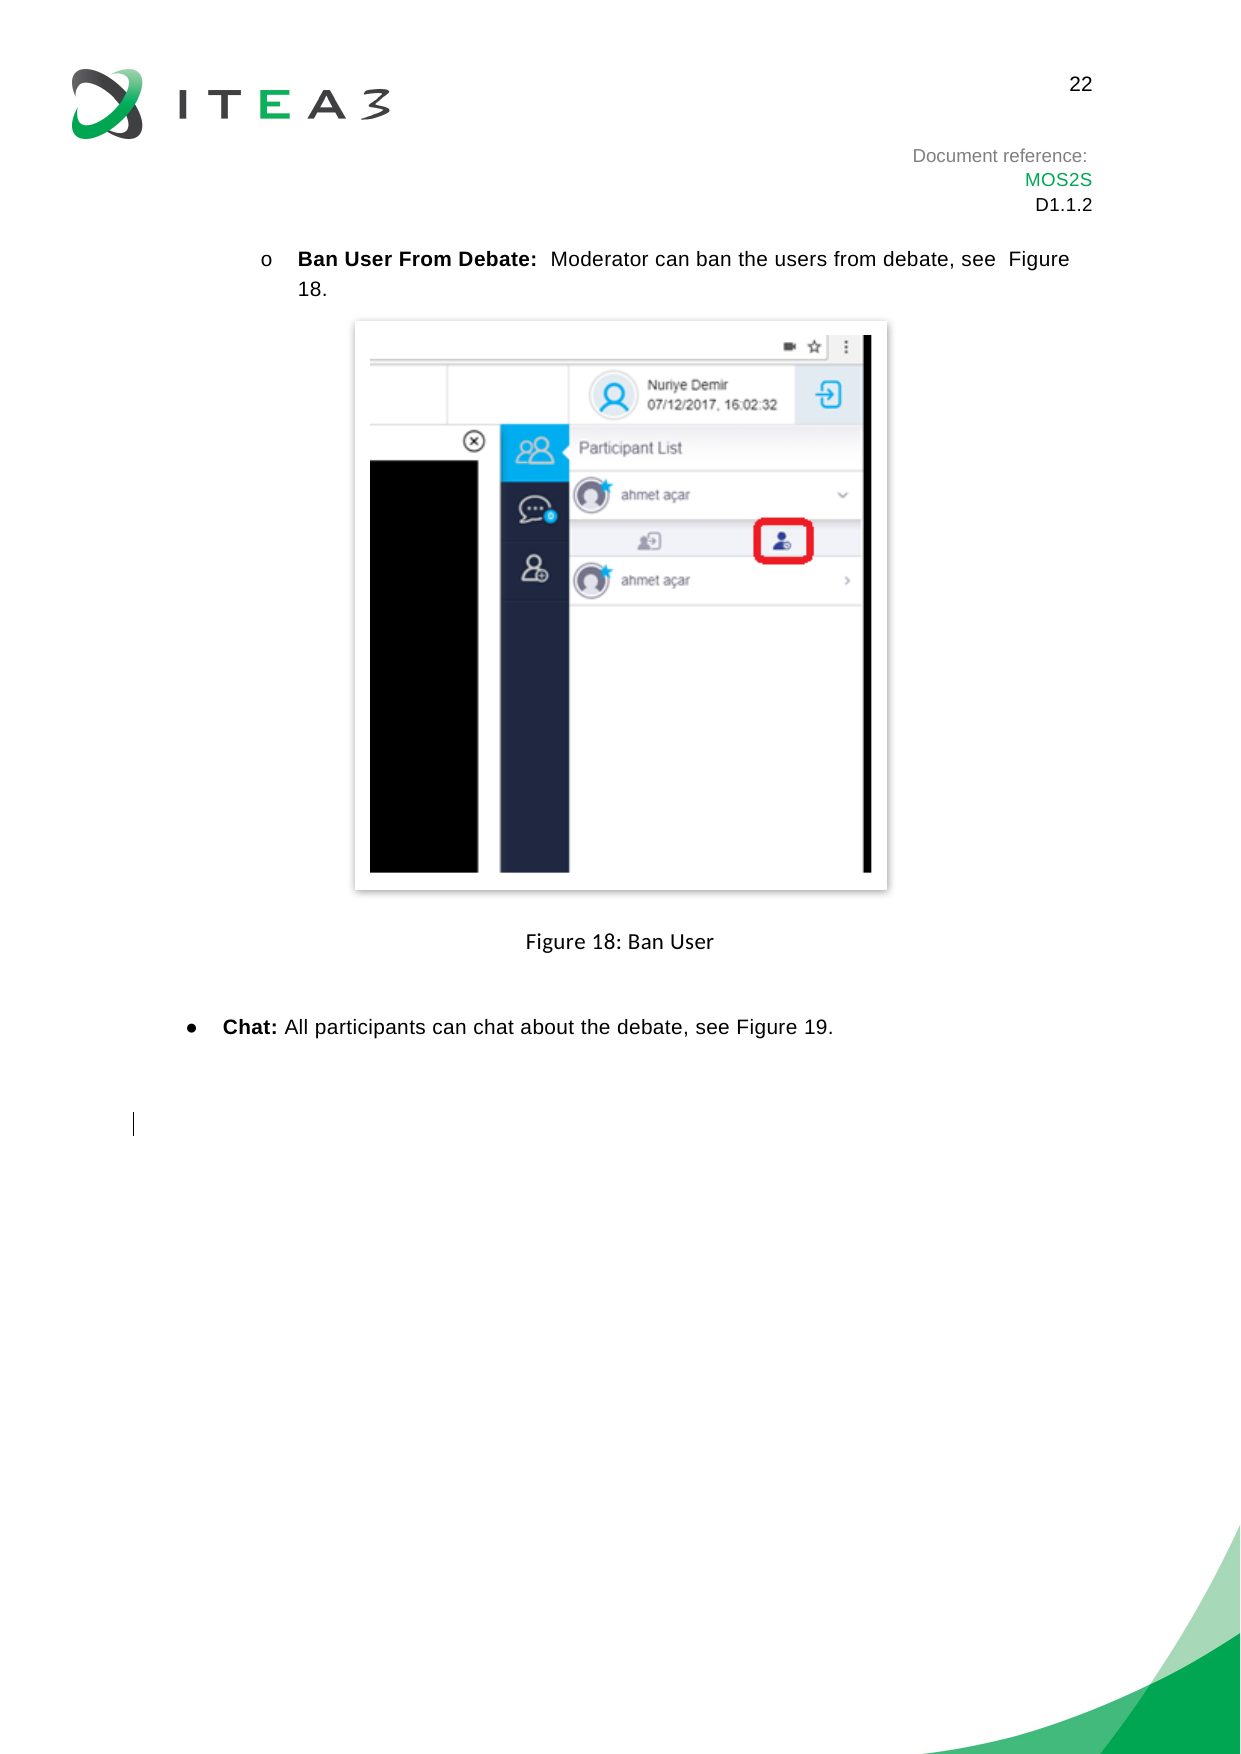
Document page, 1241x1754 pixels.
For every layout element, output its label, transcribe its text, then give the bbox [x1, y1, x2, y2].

text Figure 18: Ban User [148, 927, 1092, 956]
picture [0, 0, 442, 198]
picture [370, 335, 872, 875]
list Chat: All participants can chat about the debate, see Figure 19. [185, 1015, 1092, 1039]
picture [814, 1488, 1241, 1754]
list Ban User From Debate: Moderator can ban the users from debate, see Figure 18. [260, 247, 1092, 300]
